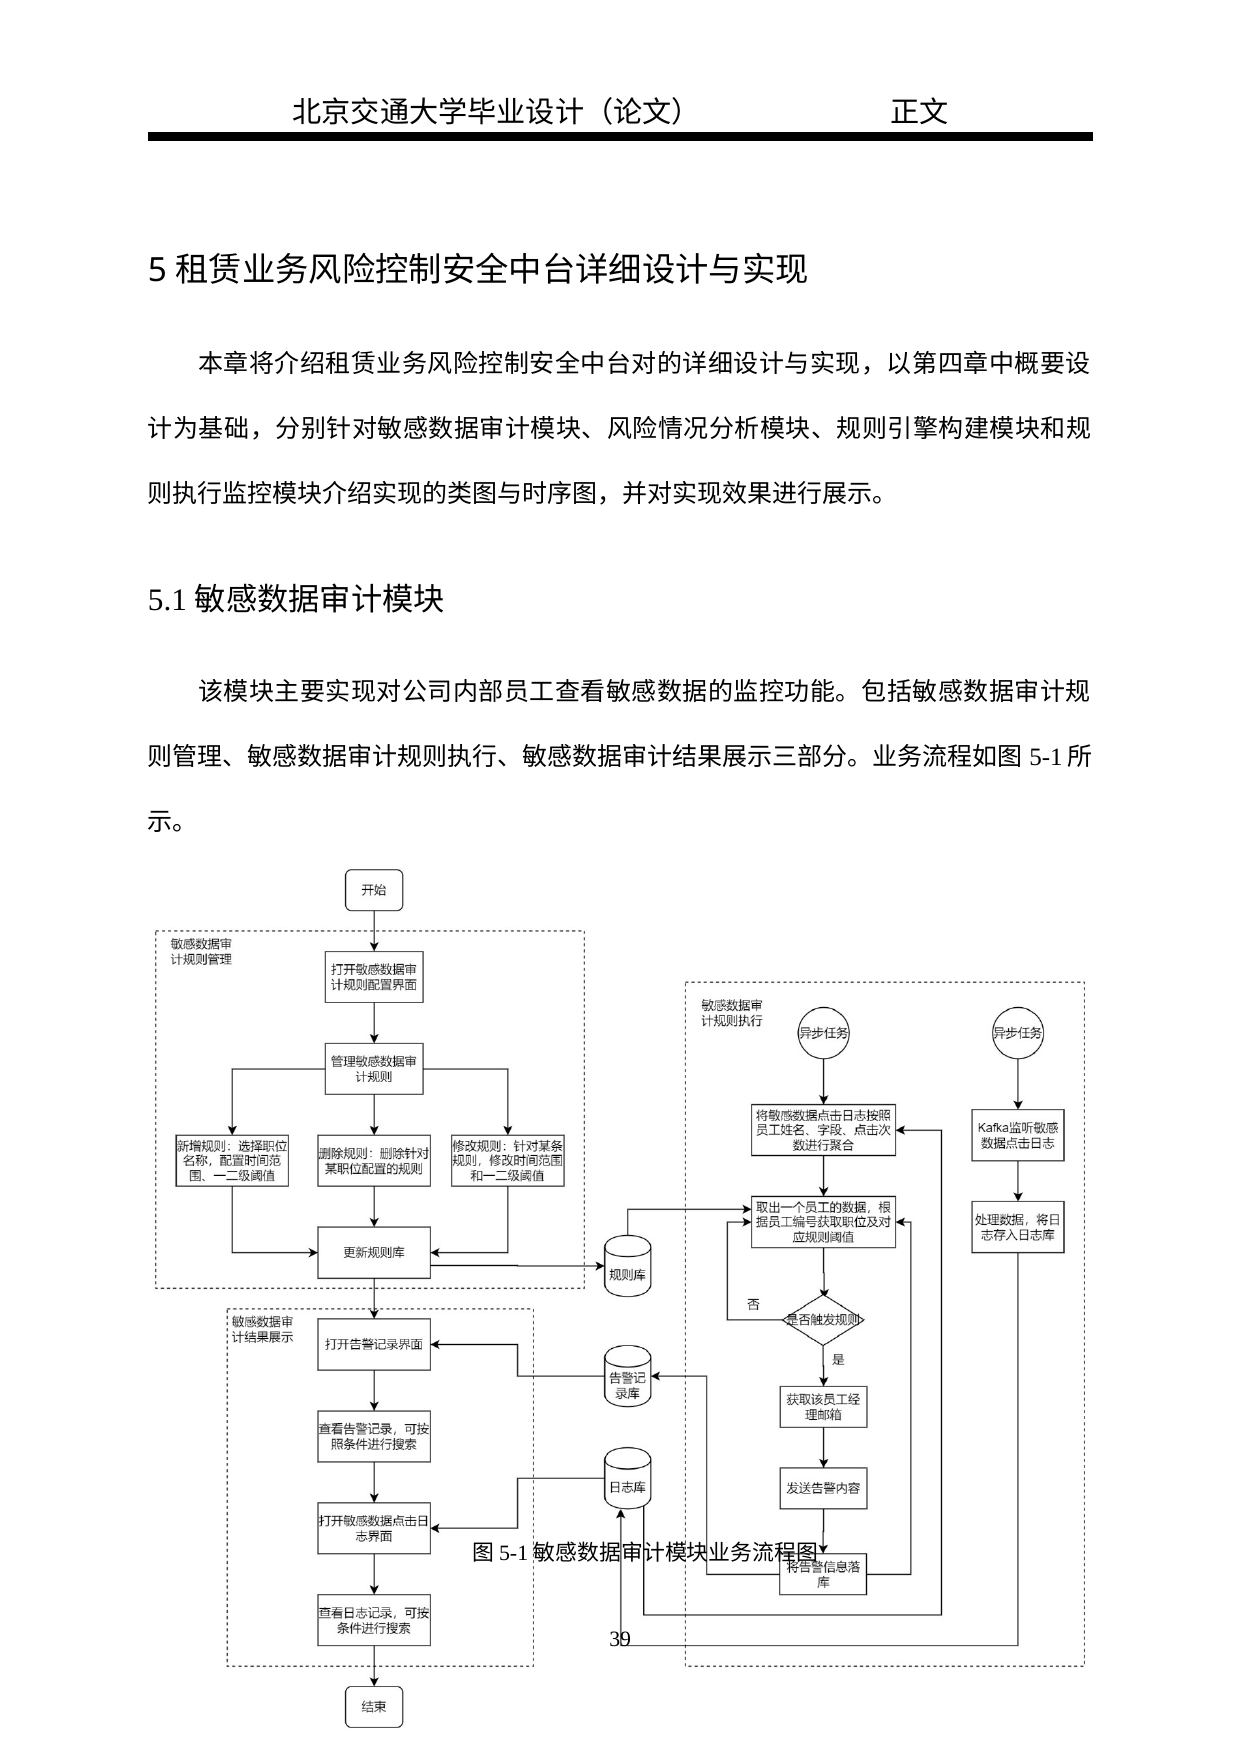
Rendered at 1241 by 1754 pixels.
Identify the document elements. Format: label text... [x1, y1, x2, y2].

list 5.1 敏感数据审计模块 [148, 574, 1092, 619]
text 图5-1 敏感数据审计模块业务流程图 [148, 1534, 1092, 1567]
text 该模块主要实现对公司内部员工查看敏感数据的监控功能。包括敏感数据审计规则管理、敏感数据审计规则执行、敏感数据审计结果展示三部分。业务流程如图5-1所示。 [148, 657, 1092, 852]
text 本章将介绍租赁业务风险控制安全中台对的详细设计与实现，以第四章中概要设计为基础，分别针对敏感数据审计模块、风险情况分析模块、规则引擎构建模块和规则执行监控模块介绍实现的类图与时序图，并对实现效果进行展示。 [148, 329, 1092, 524]
picture [147, 862, 1093, 1736]
text 5 租赁业务风险控制安全中台详细设计与实现 [148, 243, 1092, 291]
